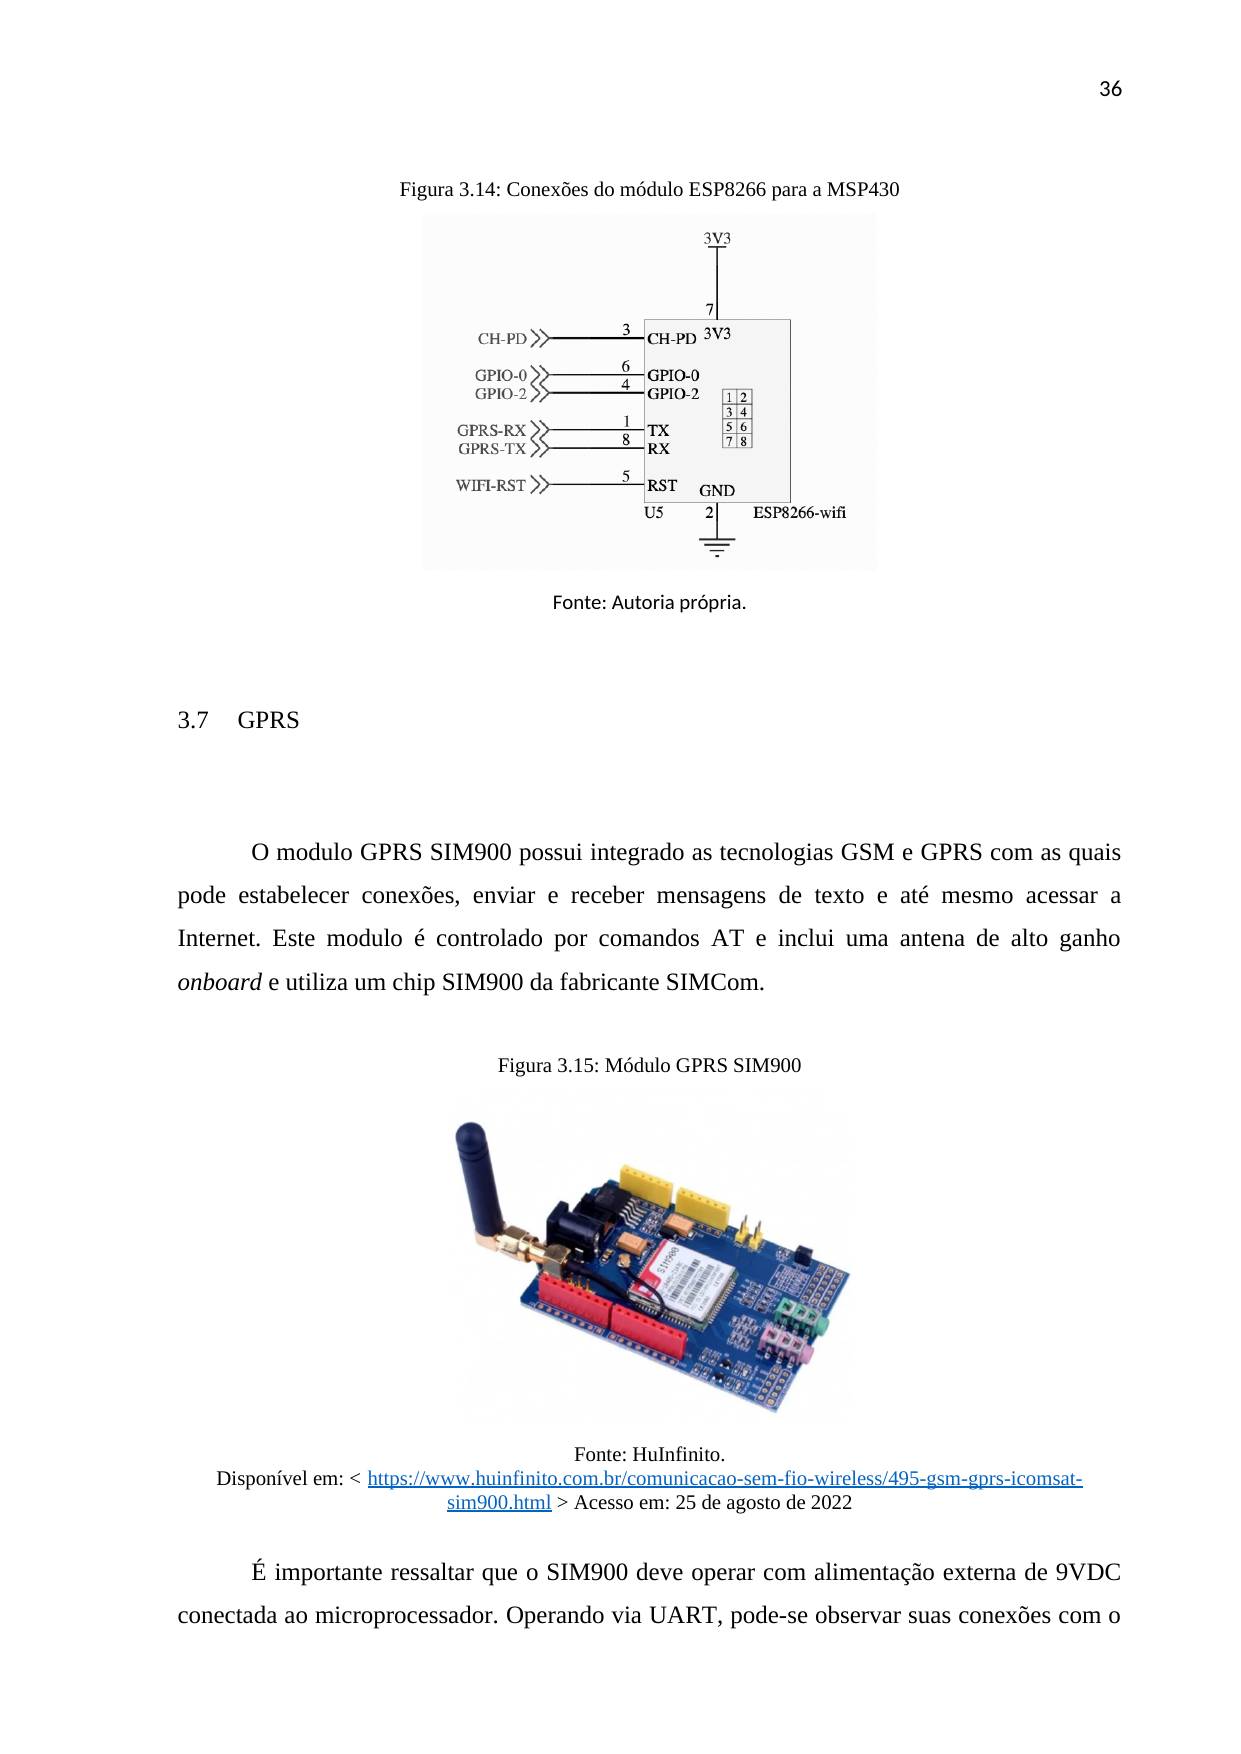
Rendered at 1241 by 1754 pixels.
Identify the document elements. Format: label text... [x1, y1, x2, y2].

text Disponível em: < https://www.huinfinito.com.br/comunicacao-sem-fio-wireless/495-gsm-gprs-icomsat-sim900.html > Acesso em: 25 de agosto de 2022 [177, 1466, 1122, 1514]
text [177, 1557, 1122, 1629]
text Fonte: HuInfinito. [177, 1441, 1122, 1466]
text Figura 3.15: Módulo GPRS SIM900 [177, 1053, 1122, 1077]
text Figura 3.14: Conexões do módulo ESP8266 para a MSP430 [177, 177, 1122, 201]
picture [422, 213, 877, 571]
text O modulo GPRS SIM900 possui integrado as tecnologias GSM e GPRS com as quais pode estabelecer conexões, enviar e receber mensagens de texto e até mesmo acessar a Internet. Este modulo é controlado por comandos AT e inclui uma antena de alto ganho onboard e utiliza um chip SIM900 da fabricante SIMCom. [177, 837, 1122, 995]
picture [447, 1089, 853, 1423]
subtitle GPRS [177, 705, 1122, 734]
text Fonte: Autoria própria. [177, 589, 1122, 615]
